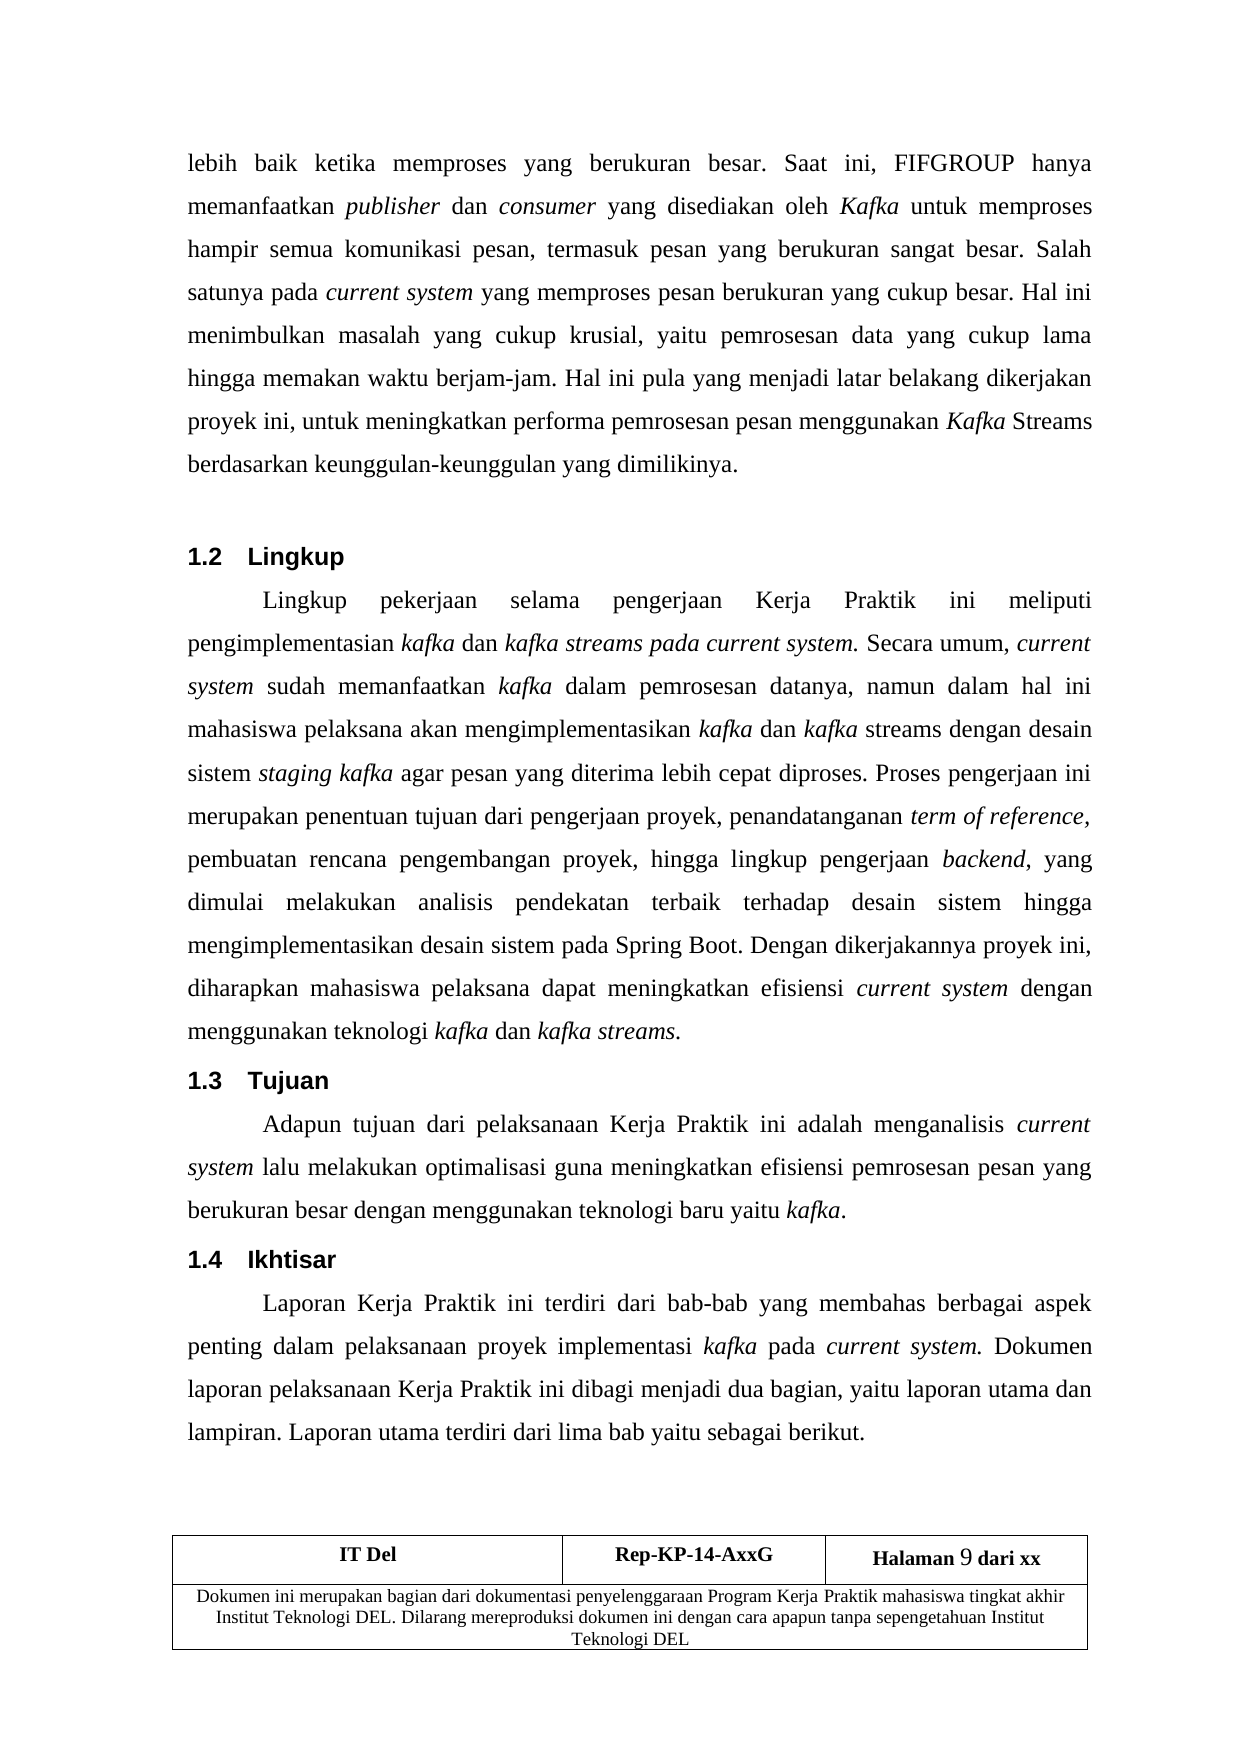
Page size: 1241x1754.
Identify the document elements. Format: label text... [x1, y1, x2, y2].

subtitle Lingkup [187, 542, 1092, 571]
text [187, 148, 1092, 478]
subtitle Ikhtisar [187, 1244, 1092, 1273]
text Lingkup pekerjaan selama pengerjaan Kerja Praktik ini meliputi pengimplementasian kafka dan kafka streams pada current system. Secara umum, current system sudah memanfaatkan kafka dalam pemrosesan datanya, namun dalam hal ini mahasiswa pelaksana akan mengimplementasikan kafka dan kafka streams dengan desain sistem staging kafka agar pesan yang diterima lebih cepat diproses. Proses pengerjaan ini merupakan penentuan tujuan dari pengerjaan proyek, penandatanganan term of reference, pembuatan rencana pengembangan proyek, hingga lingkup pengerjaan backend, yang dimulai melakukan analisis pendekatan terbaik terhadap desain sistem hingga mengimplementasikan desain sistem pada Spring Boot. Dengan dikerjakannya proyek ini, diharapkan mahasiswa pelaksana dapat meningkatkan efisiensi current system dengan menggunakan teknologi kafka dan kafka streams. [187, 585, 1092, 1045]
text Laporan Kerja Praktik ini terdiri dari bab-bab yang membahas berbagai aspek penting dalam pelaksanaan proyek implementasi kafka pada current system. Dokumen laporan pelaksanaan Kerja Praktik ini dibagi menjadi dua bagian, yaitu laporan utama dan lampiran. Laporan utama terdiri dari lima bab yaitu sebagai berikut. [187, 1288, 1092, 1446]
subtitle Tujuan [187, 1066, 1092, 1094]
text Adapun tujuan dari pelaksanaan Kerja Praktik ini adalah menganalisis current system lalu melakukan optimalisasi guna meningkatkan efisiensi pemrosesan pesan yang berukuran besar dengan menggunakan teknologi baru yaitu kafka. [187, 1109, 1092, 1224]
